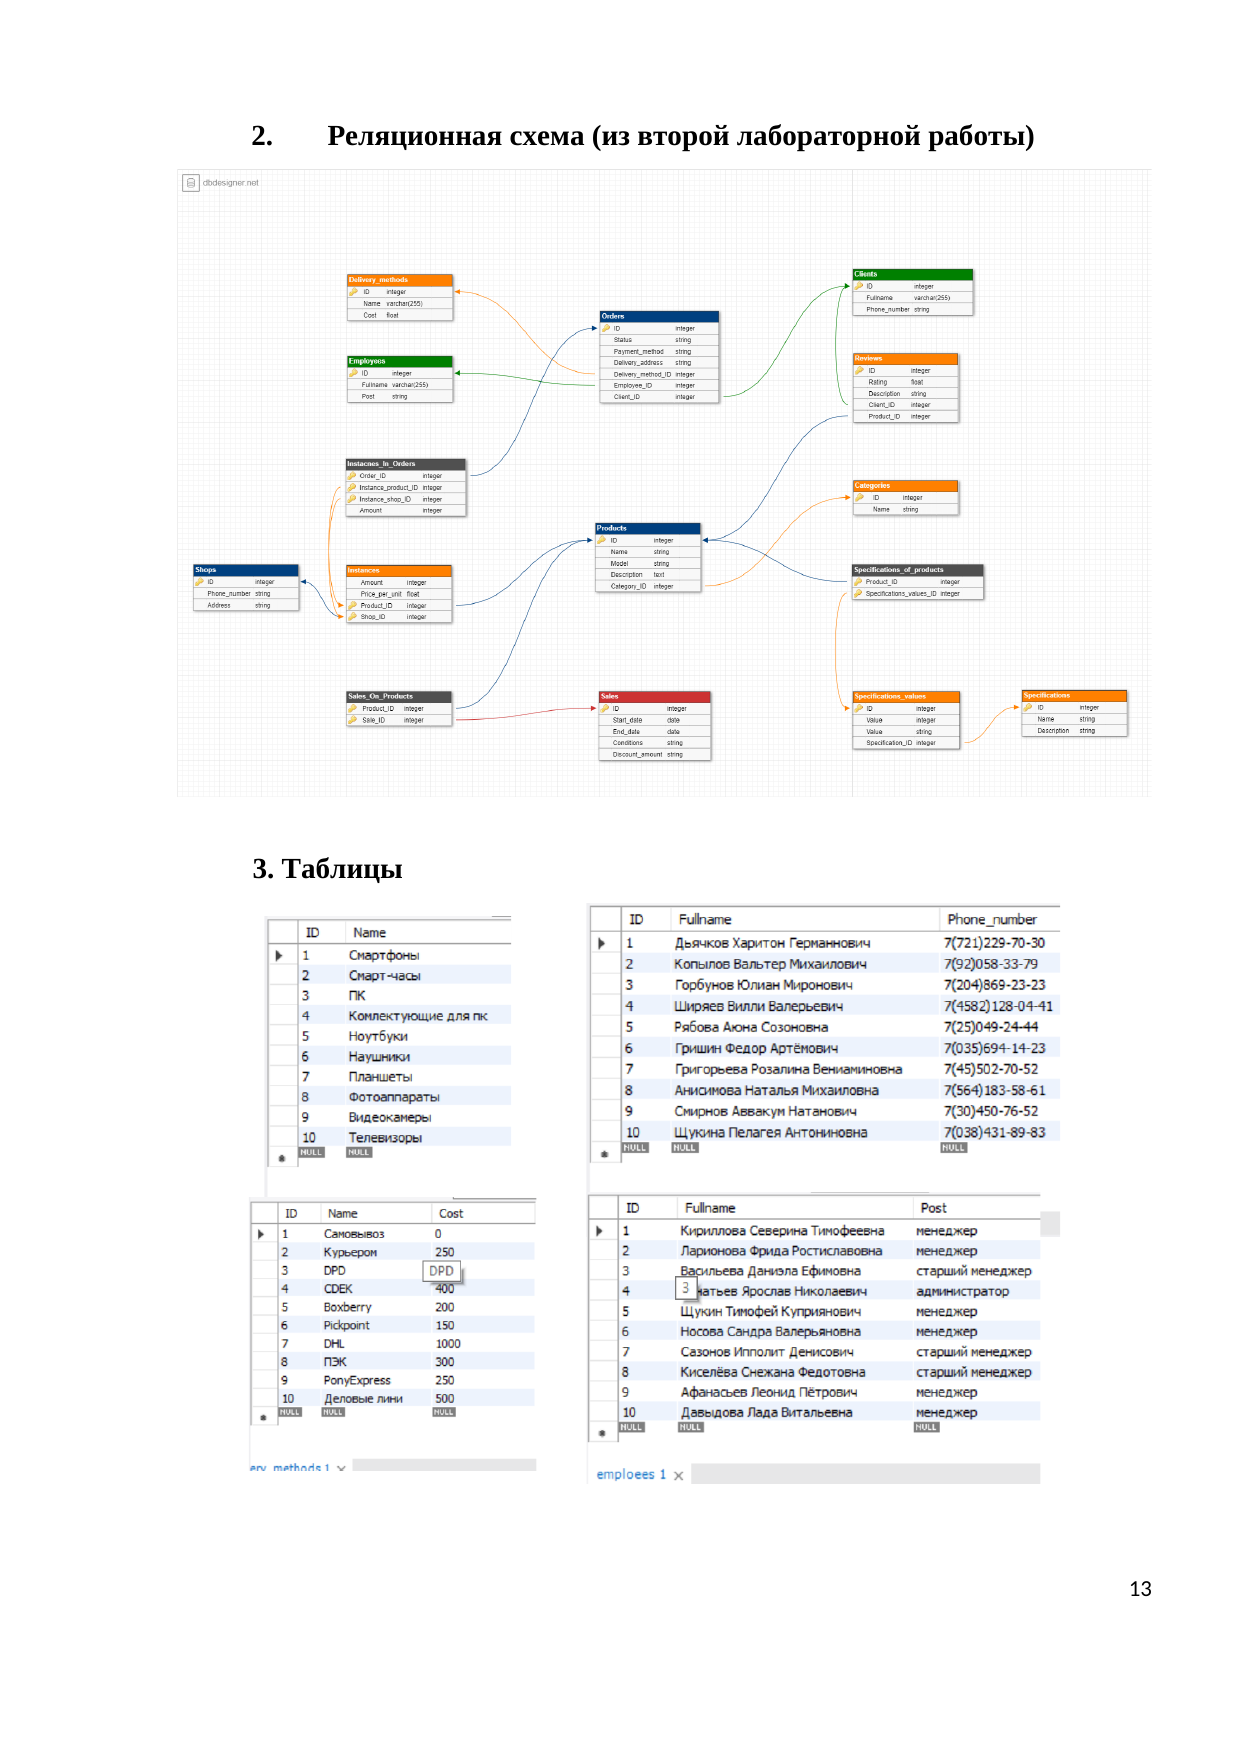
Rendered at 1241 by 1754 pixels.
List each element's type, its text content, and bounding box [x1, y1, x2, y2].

subtitle 3. Таблицы [177, 851, 1152, 884]
picture [586, 903, 1060, 1484]
subtitle Реляционная схема (из второй лабораторной работы) [177, 118, 1152, 152]
picture [248, 916, 537, 1471]
picture [177, 169, 1152, 797]
